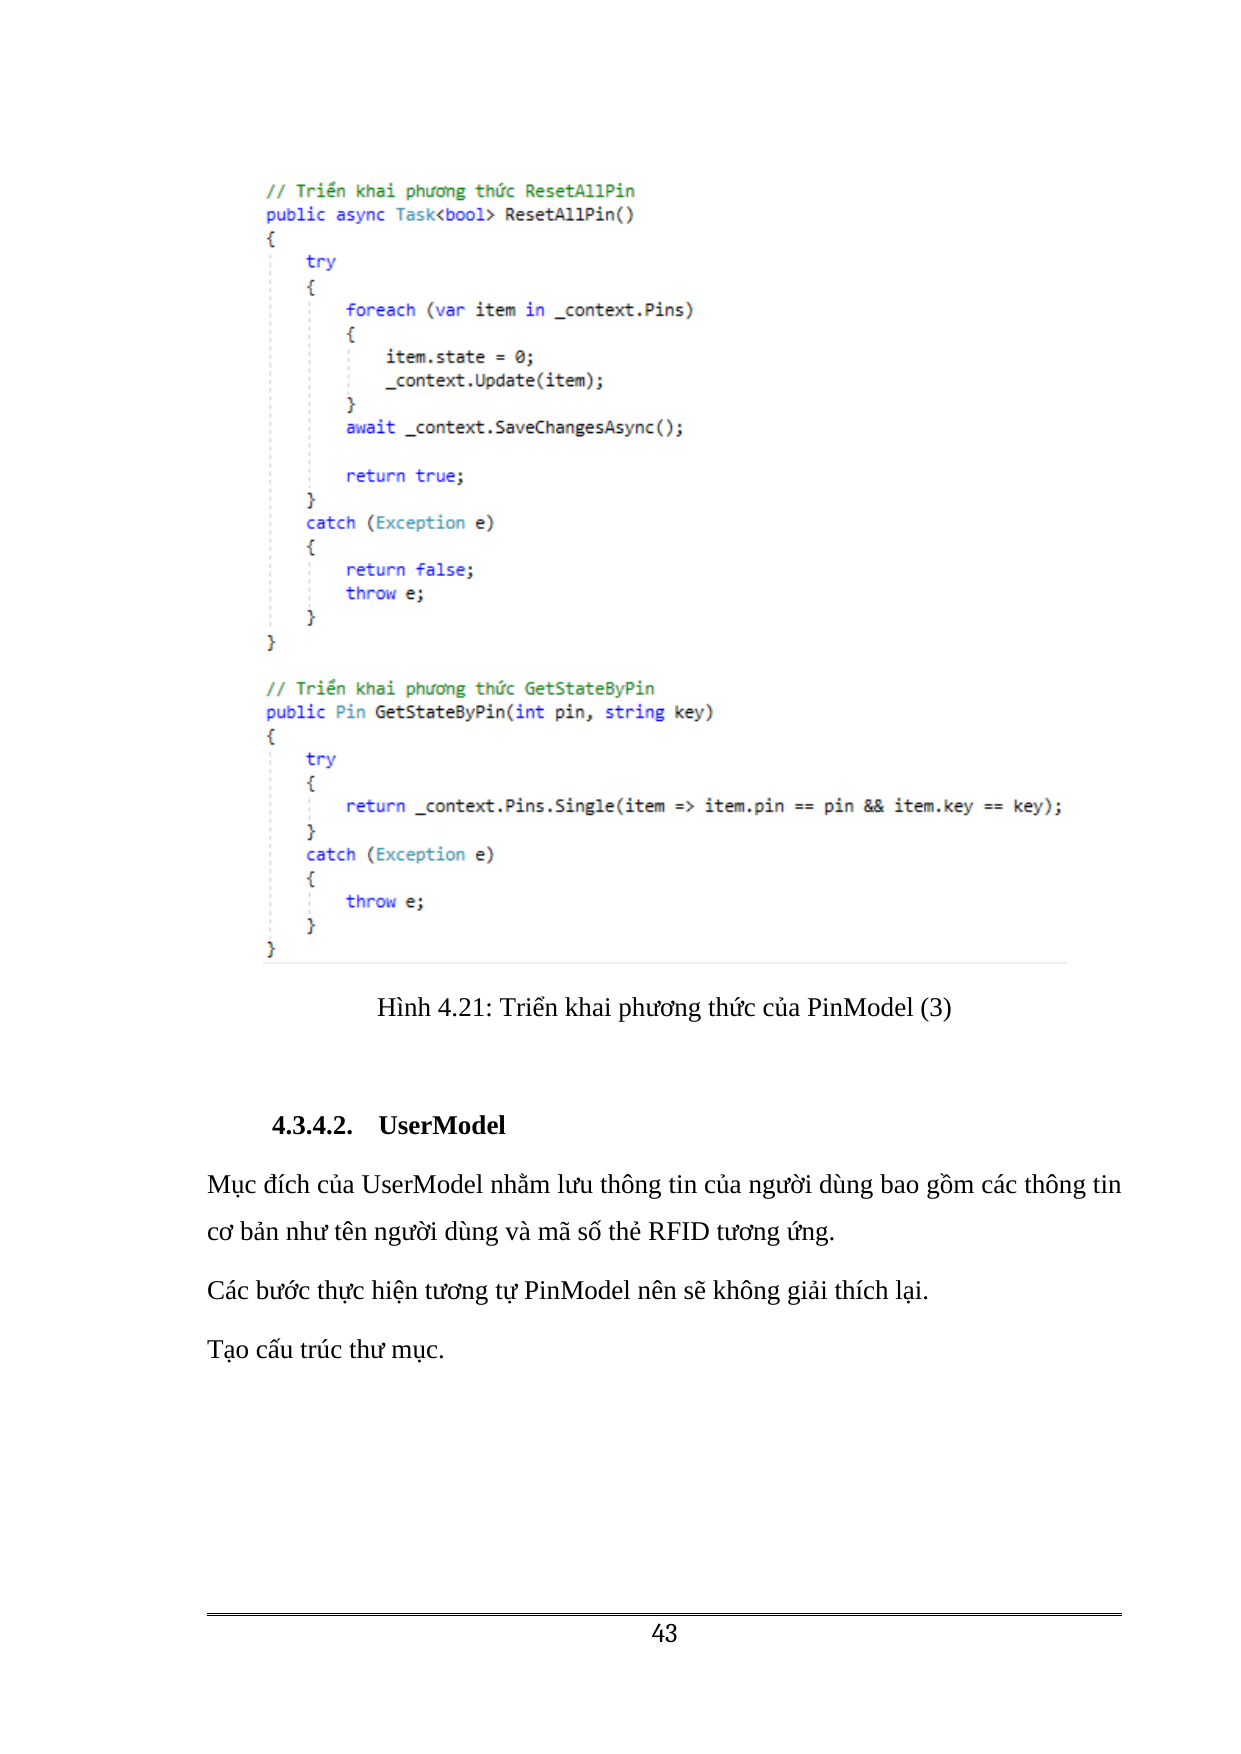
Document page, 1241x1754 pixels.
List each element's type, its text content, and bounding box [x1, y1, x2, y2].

picture [262, 177, 1067, 964]
subtitle UserModel [272, 1109, 1122, 1141]
text Mục đích của UserModel nhằm lưu thông tin của người dùng bao gồm các thông tin cơ bản như tên người dùng và mã số thẻ RFID tương ứng. [207, 1169, 1122, 1246]
text Tạo cấu trúc thư mục. [207, 1334, 1122, 1365]
text Các bước thực hiện tương tự PinModel nên sẽ không giải thích lại. [207, 1274, 1122, 1306]
